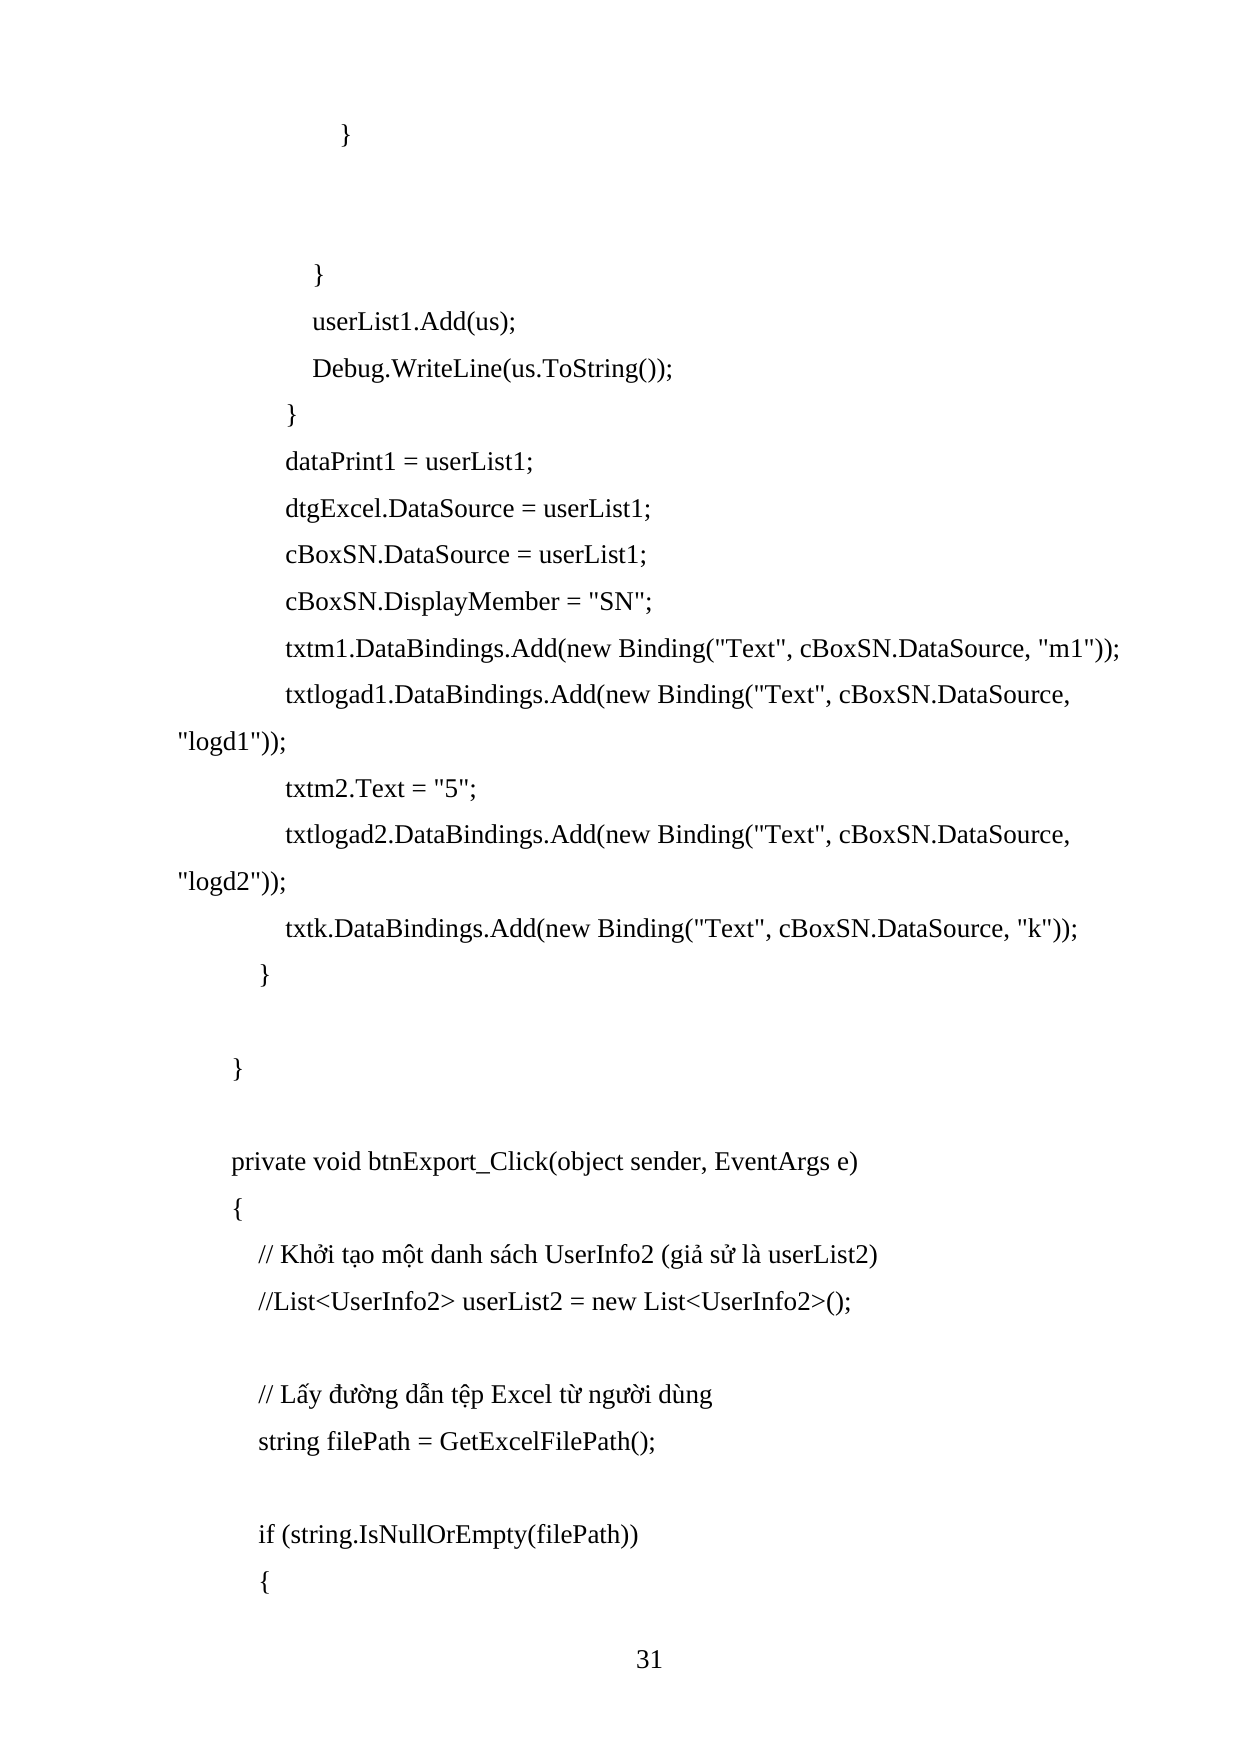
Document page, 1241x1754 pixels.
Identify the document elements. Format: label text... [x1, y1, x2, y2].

text // Lấy đường dẫn tệp Excel từ người dùng [177, 1378, 1122, 1410]
text txtlogad2.DataBindings.Add(new Binding("Text", cBoxSN.DataSource, "logd2")); [177, 818, 1122, 896]
text dataPrint1 = userList1; [177, 445, 1122, 476]
text private void btnExport_Click(object sender, EventArgs e) [177, 1145, 1122, 1176]
text //List<UserInfo2> userList2 = new List<UserInfo2>(); [177, 1285, 1122, 1316]
text txtlogad1.DataBindings.Add(new Binding("Text", cBoxSN.DataSource, "logd1")); [177, 678, 1122, 756]
text } [177, 398, 1122, 430]
text string filePath = GetExcelFilePath(); [177, 1425, 1122, 1456]
text txtk.DataBindings.Add(new Binding("Text", cBoxSN.DataSource, "k")); [177, 912, 1122, 943]
text dtgExcel.DataSource = userList1; [177, 492, 1122, 523]
text } [177, 958, 1122, 990]
text } [177, 258, 1122, 290]
text cBoxSN.DisplayMember = "SN"; [177, 585, 1122, 616]
text txtm1.DataBindings.Add(new Binding("Text", cBoxSN.DataSource, "m1")); [177, 632, 1122, 663]
text { [177, 1192, 1122, 1223]
text // Khởi tạo một danh sách UserInfo2 (giả sử là userList2) [177, 1238, 1122, 1270]
text userList1.Add(us); [177, 305, 1122, 336]
text } [177, 118, 1122, 150]
text Debug.WriteLine(us.ToString()); [177, 352, 1122, 383]
text { [177, 1565, 1122, 1596]
text if (string.IsNullOrEmpty(filePath)) [177, 1518, 1122, 1550]
text txtm2.Text = "5"; [177, 772, 1122, 803]
text } [177, 1052, 1122, 1083]
text cBoxSN.DataSource = userList1; [177, 538, 1122, 570]
